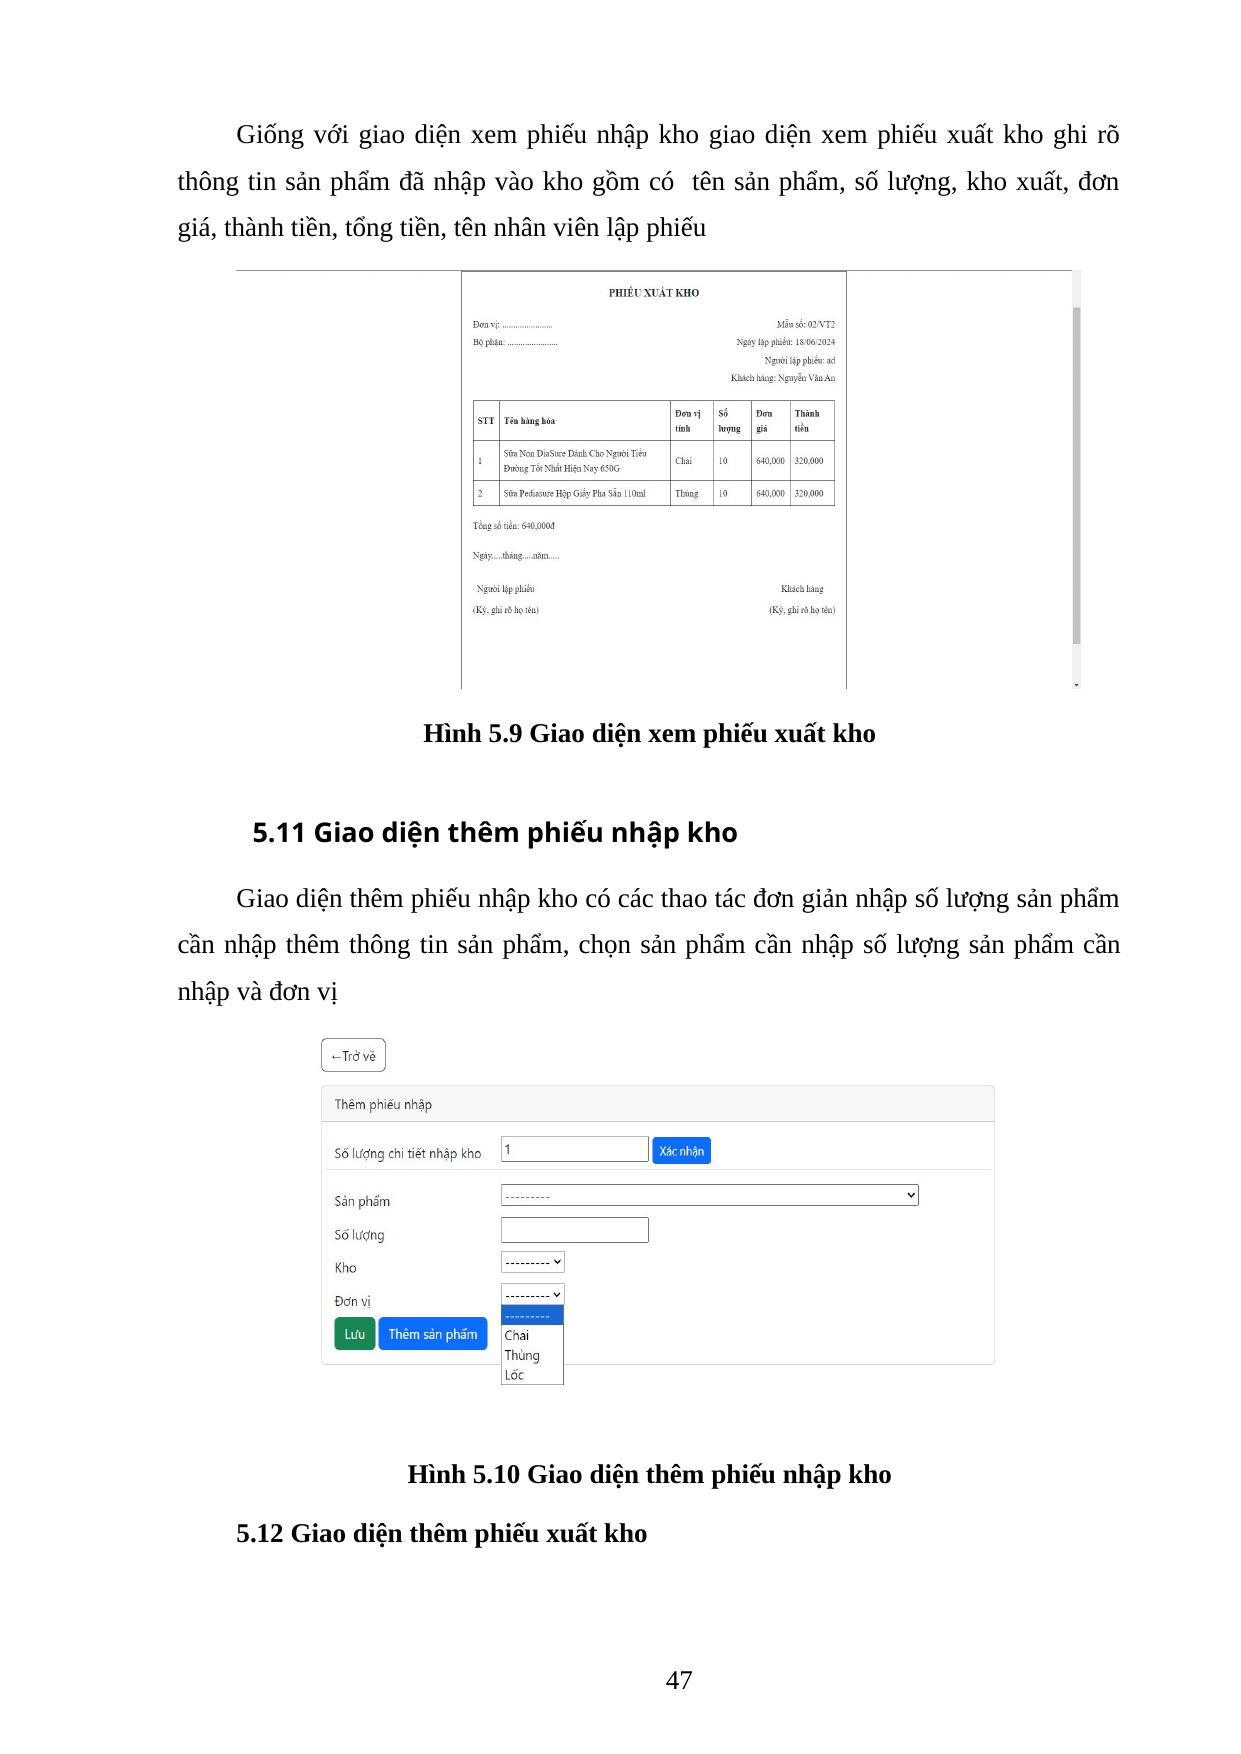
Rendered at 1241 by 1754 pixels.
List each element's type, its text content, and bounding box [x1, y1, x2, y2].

text 5.12 Giao diện thêm phiếu xuất kho [177, 1517, 1122, 1548]
text Giao diện thêm phiếu nhập kho có các thao tác đơn giản nhập số lượng sản phẩm cần nhập thêm thông tin sản phẩm, chọn sản phẩm cần nhập số lượng sản phẩm cần nhập và đơn vị [177, 882, 1122, 1006]
picture [236, 270, 1081, 689]
subtitle 5.11 Giao diện thêm phiếu nhập kho [177, 814, 1122, 851]
text Hình 5.10 Giao diện thêm phiếu nhập kho [177, 1458, 1122, 1489]
text Hình 5.9 Giao diện xem phiếu xuất kho [177, 717, 1122, 748]
picture [236, 1034, 1088, 1431]
text Giống với giao diện xem phiếu nhập kho giao diện xem phiếu xuất kho ghi rõ thông tin sản phẩm đã nhập vào kho gồm có tên sản phẩm, số lượng, kho xuất, đơn giá, thành tiền, tổng tiền, tên nhân viên lập phiếu [177, 118, 1122, 243]
